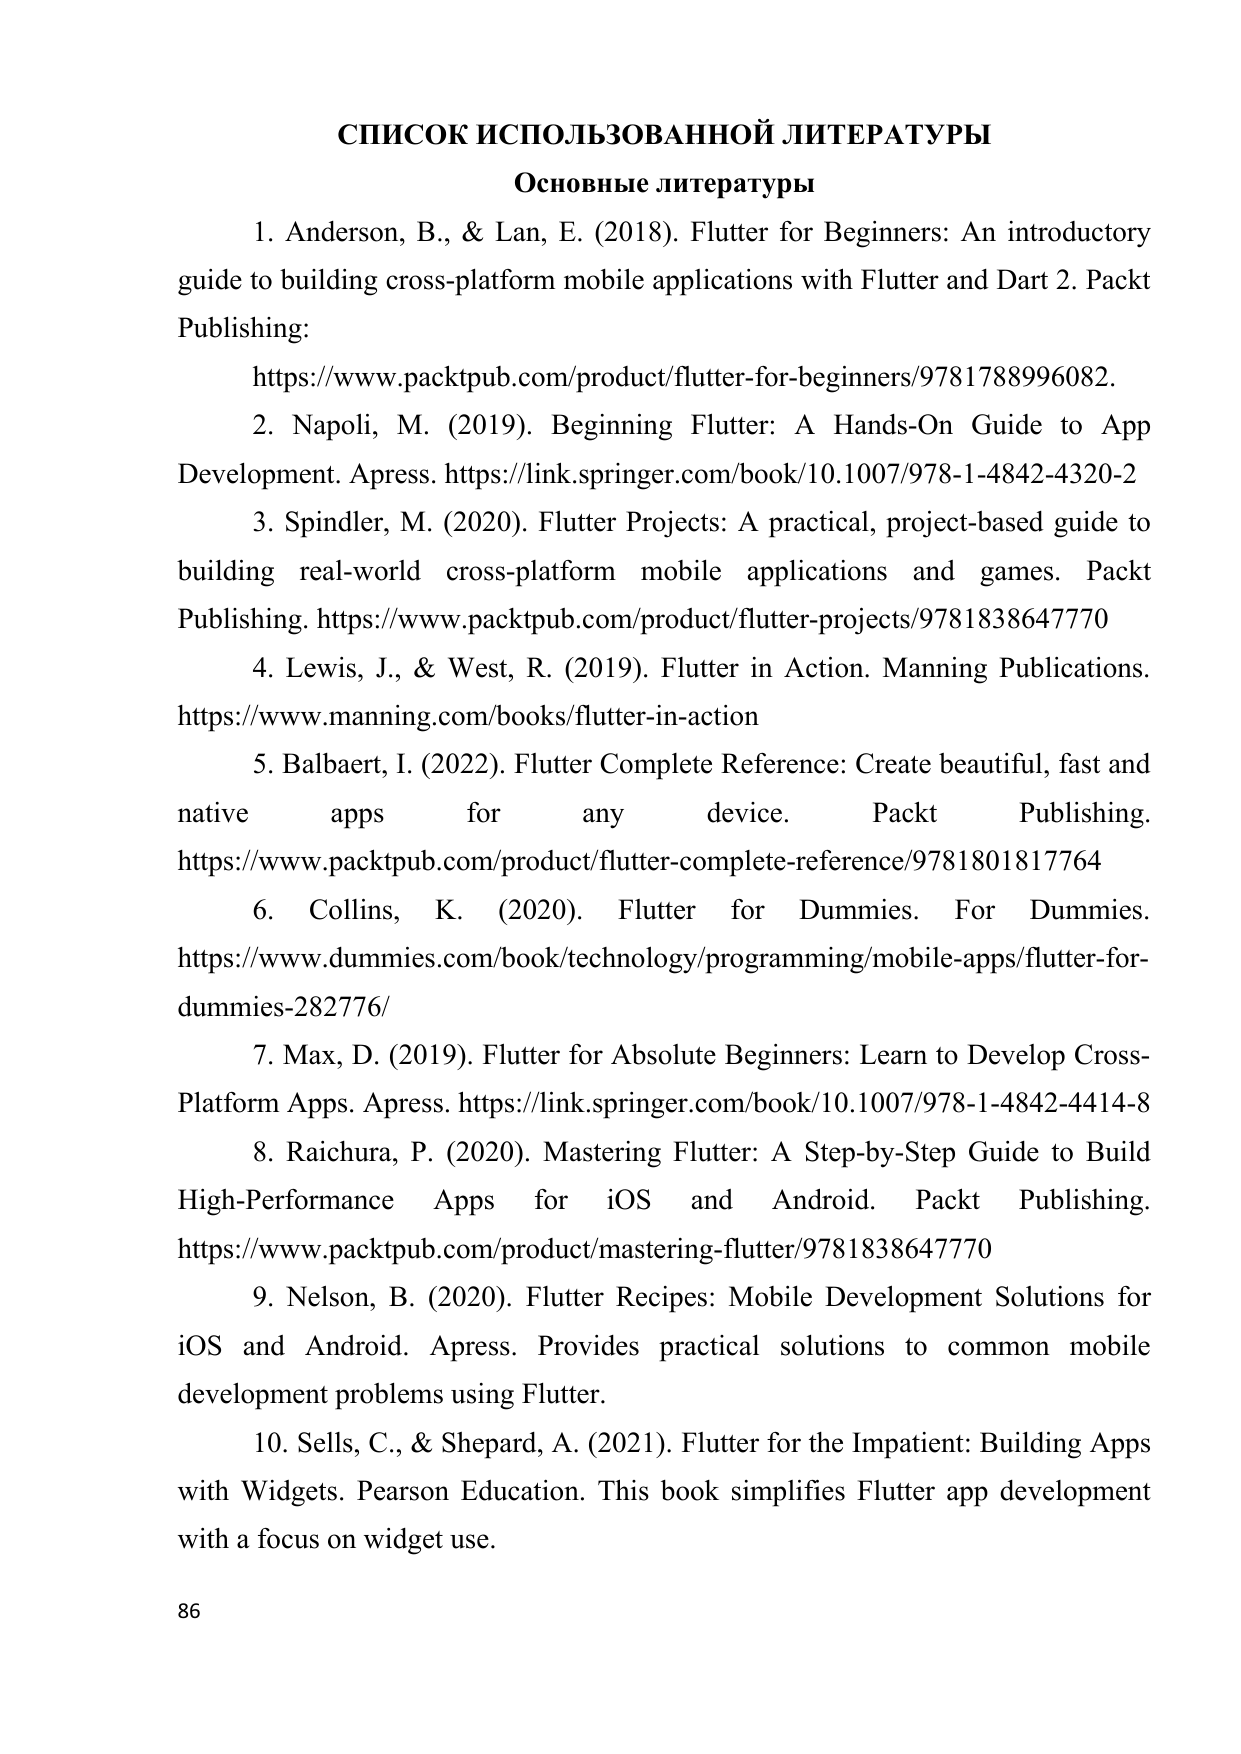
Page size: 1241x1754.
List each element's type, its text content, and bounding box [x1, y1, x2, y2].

text 6. Collins, K. (2020). Flutter for Dummies. For Dummies. https://www.dummies.com/book/technology/programming/mobile-apps/flutter-for-dummies-282776/ [177, 893, 1152, 1022]
text 10. Sells, C., & Shepard, A. (2021). Flutter for the Impatient: Building Apps with Widgets. Pearson Education. This book simplifies Flutter app development with a focus on widget use. [177, 1426, 1152, 1555]
text 3. Spindler, M. (2020). Flutter Projects: A practical, project-based guide to building real-world cross-platform mobile applications and games. Packt Publishing. https://www.packtpub.com/product/flutter-projects/9781838647770 [177, 506, 1152, 635]
text 7. Max, D. (2019). Flutter for Absolute Beginners: Learn to Develop Cross-Platform Apps. Apress. https://link.springer.com/book/10.1007/978-1-4842-4414-8 [177, 1038, 1152, 1119]
text Списoк испoльзoвaннoй литерaтуры [177, 118, 1152, 150]
text 4. Lewis, J., & West, R. (2019). Flutter in Action. Manning Publications. https://www.manning.com/books/flutter-in-action [177, 651, 1152, 732]
text 5. Balbaert, I. (2022). Flutter Complete Reference: Create beautiful, fast and native apps for any device. Packt Publishing. https://www.packtpub.com/product/flutter-complete-reference/9781801817764 [177, 748, 1152, 877]
text Оснoвные литерaтуры [177, 167, 1152, 199]
text 2. Napoli, M. (2019). Beginning Flutter: A Hands-On Guide to App Development. Apress. https://link.springer.com/book/10.1007/978-1-4842-4320-2 [177, 409, 1152, 489]
text https://www.packtpub.com/product/flutter-for-beginners/9781788996082. [177, 360, 1152, 393]
text 9. Nelson, B. (2020). Flutter Recipes: Mobile Development Solutions for iOS and Android. Apress. Provides practical solutions to common mobile development problems using Flutter. [177, 1281, 1152, 1410]
text 1. Anderson, B., & Lan, E. (2018). Flutter for Beginners: An introductory guide to building cross-platform mobile applications with Flutter and Dart 2. Packt Publishing: [177, 215, 1152, 344]
text 8. Raichura, P. (2020). Mastering Flutter: A Step-by-Step Guide to Build High-Performance Apps for iOS and Android. Packt Publishing. https://www.packtpub.com/product/mastering-flutter/9781838647770 [177, 1135, 1152, 1264]
